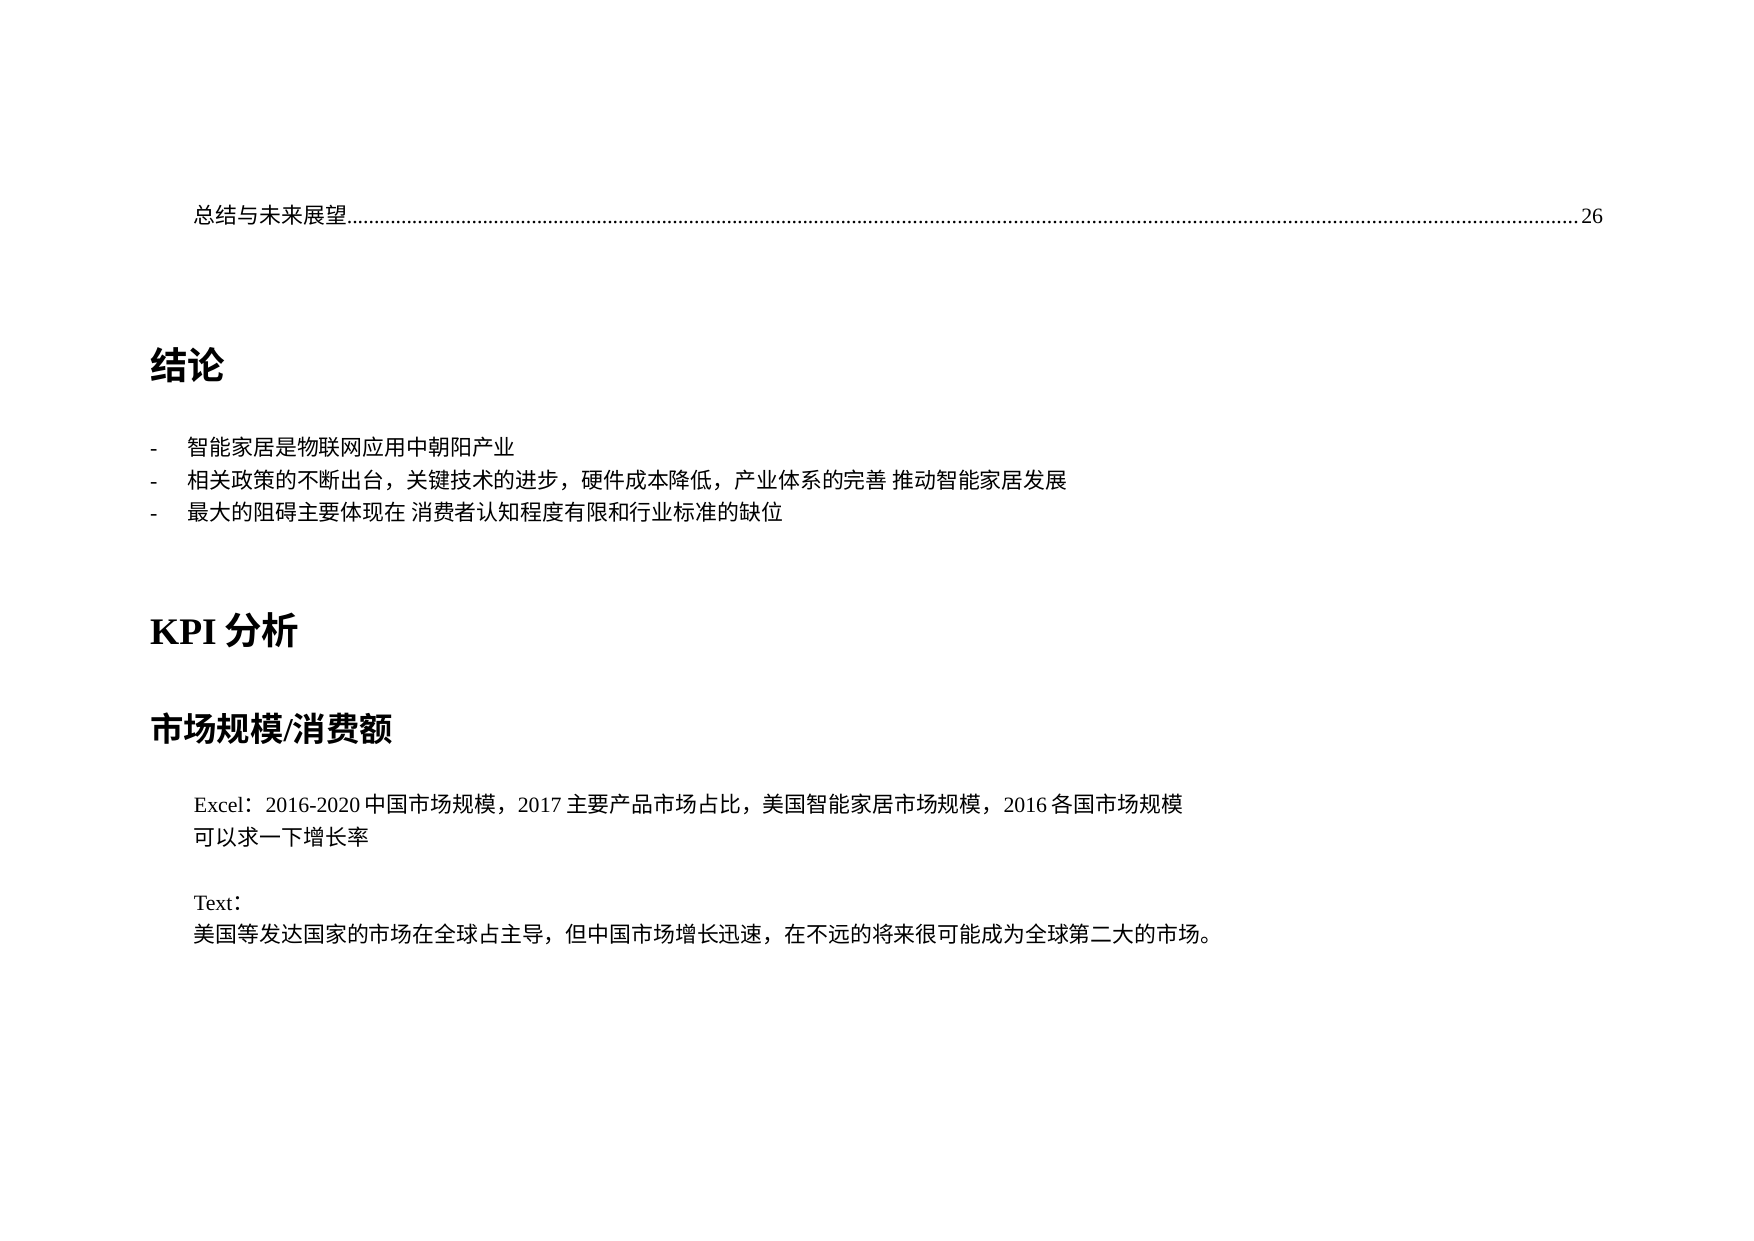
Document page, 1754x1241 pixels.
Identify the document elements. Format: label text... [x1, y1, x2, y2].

list 相关政策的不断出台，关键技术的进步，硬件成本降低，产业体系的完善 推动智能家居发展 [150, 462, 1604, 495]
text Text： [150, 884, 1604, 917]
list 智能家居是物联网应用中朝阳产业 [150, 430, 1604, 462]
list 最大的阻碍主要体现在 消费者认知程度有限和行业标准的缺位 [150, 495, 1604, 527]
subtitle 市场规模/消费额 [150, 695, 1604, 760]
subtitle KPI分析 [150, 595, 1604, 660]
text 可以求一下增长率 [150, 819, 1604, 852]
subtitle 结论 [150, 331, 1604, 396]
text Excel：2016-2020中国市场规模，2017主要产品市场占比，美国智能家居市场规模，2016各国市场规模 [150, 787, 1604, 819]
text 美国等发达国家的市场在全球占主导，但中国市场增长迅速，在不远的将来很可能成为全球第二大的市场。 [150, 917, 1604, 949]
